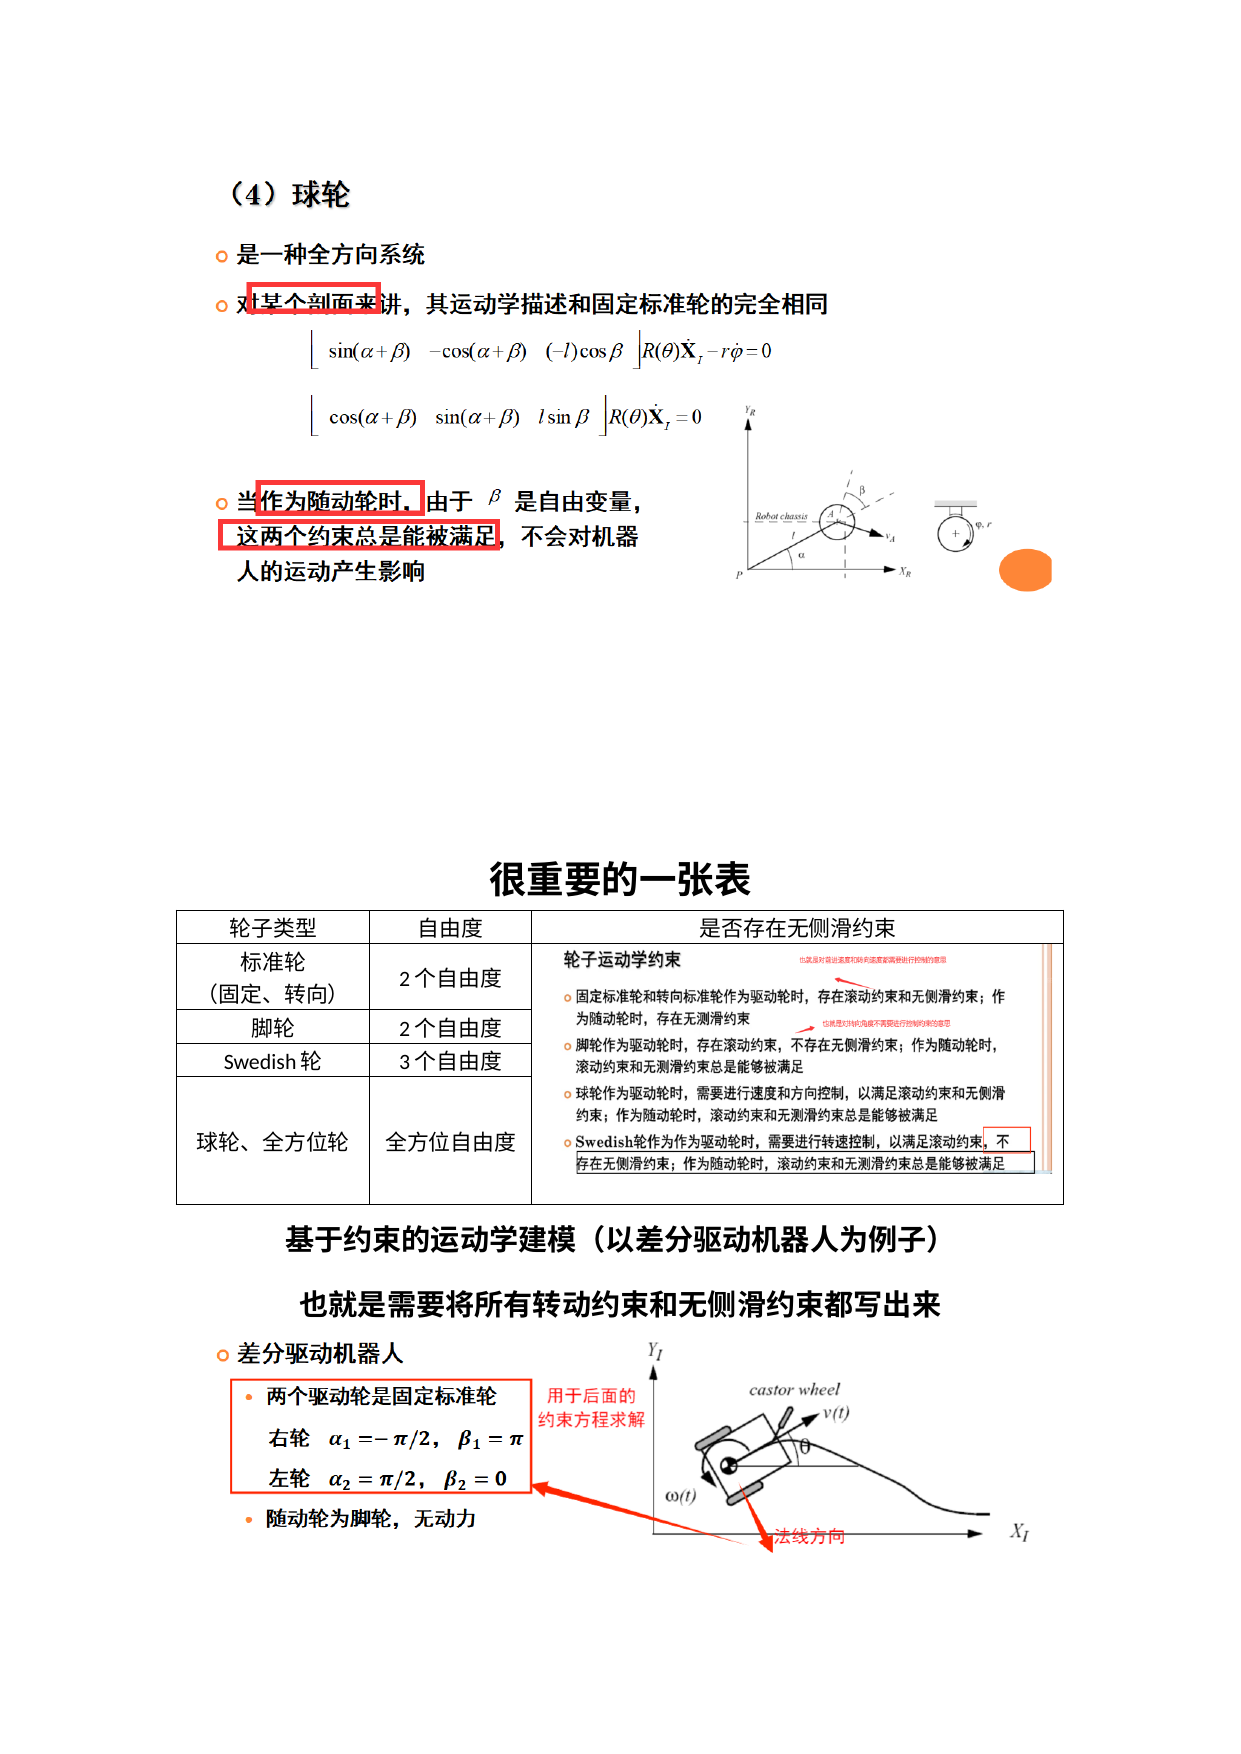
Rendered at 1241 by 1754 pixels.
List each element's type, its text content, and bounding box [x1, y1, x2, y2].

table_cell Swedish轮 [177, 1044, 369, 1076]
picture [187, 162, 1052, 600]
table_cell 3个自由度 [370, 1044, 531, 1076]
picture [543, 944, 1053, 1174]
list 基于约束的运动学建模（以差分驱动机器人为例子） [187, 1205, 1053, 1270]
table_cell 全方位自由度 [370, 1077, 531, 1204]
table_header 是否存在无侧滑约束 [532, 911, 1063, 943]
list 很重要的一张表 [187, 844, 1053, 909]
table_cell 球轮、全方位轮 [177, 1077, 369, 1204]
table_cell 标准轮 （固定、转向） [177, 944, 369, 1009]
picture [187, 1335, 1053, 1553]
table_cell 脚轮 [177, 1010, 369, 1043]
table_cell 2个自由度 [370, 944, 531, 1009]
table_header 自由度 [370, 911, 531, 943]
table_cell [532, 944, 1063, 1204]
table_cell 2个自由度 [370, 1010, 531, 1043]
list 也就是需要将所有转动约束和无侧滑约束都写出来 [187, 1270, 1053, 1335]
table_header 轮子类型 [177, 911, 369, 943]
